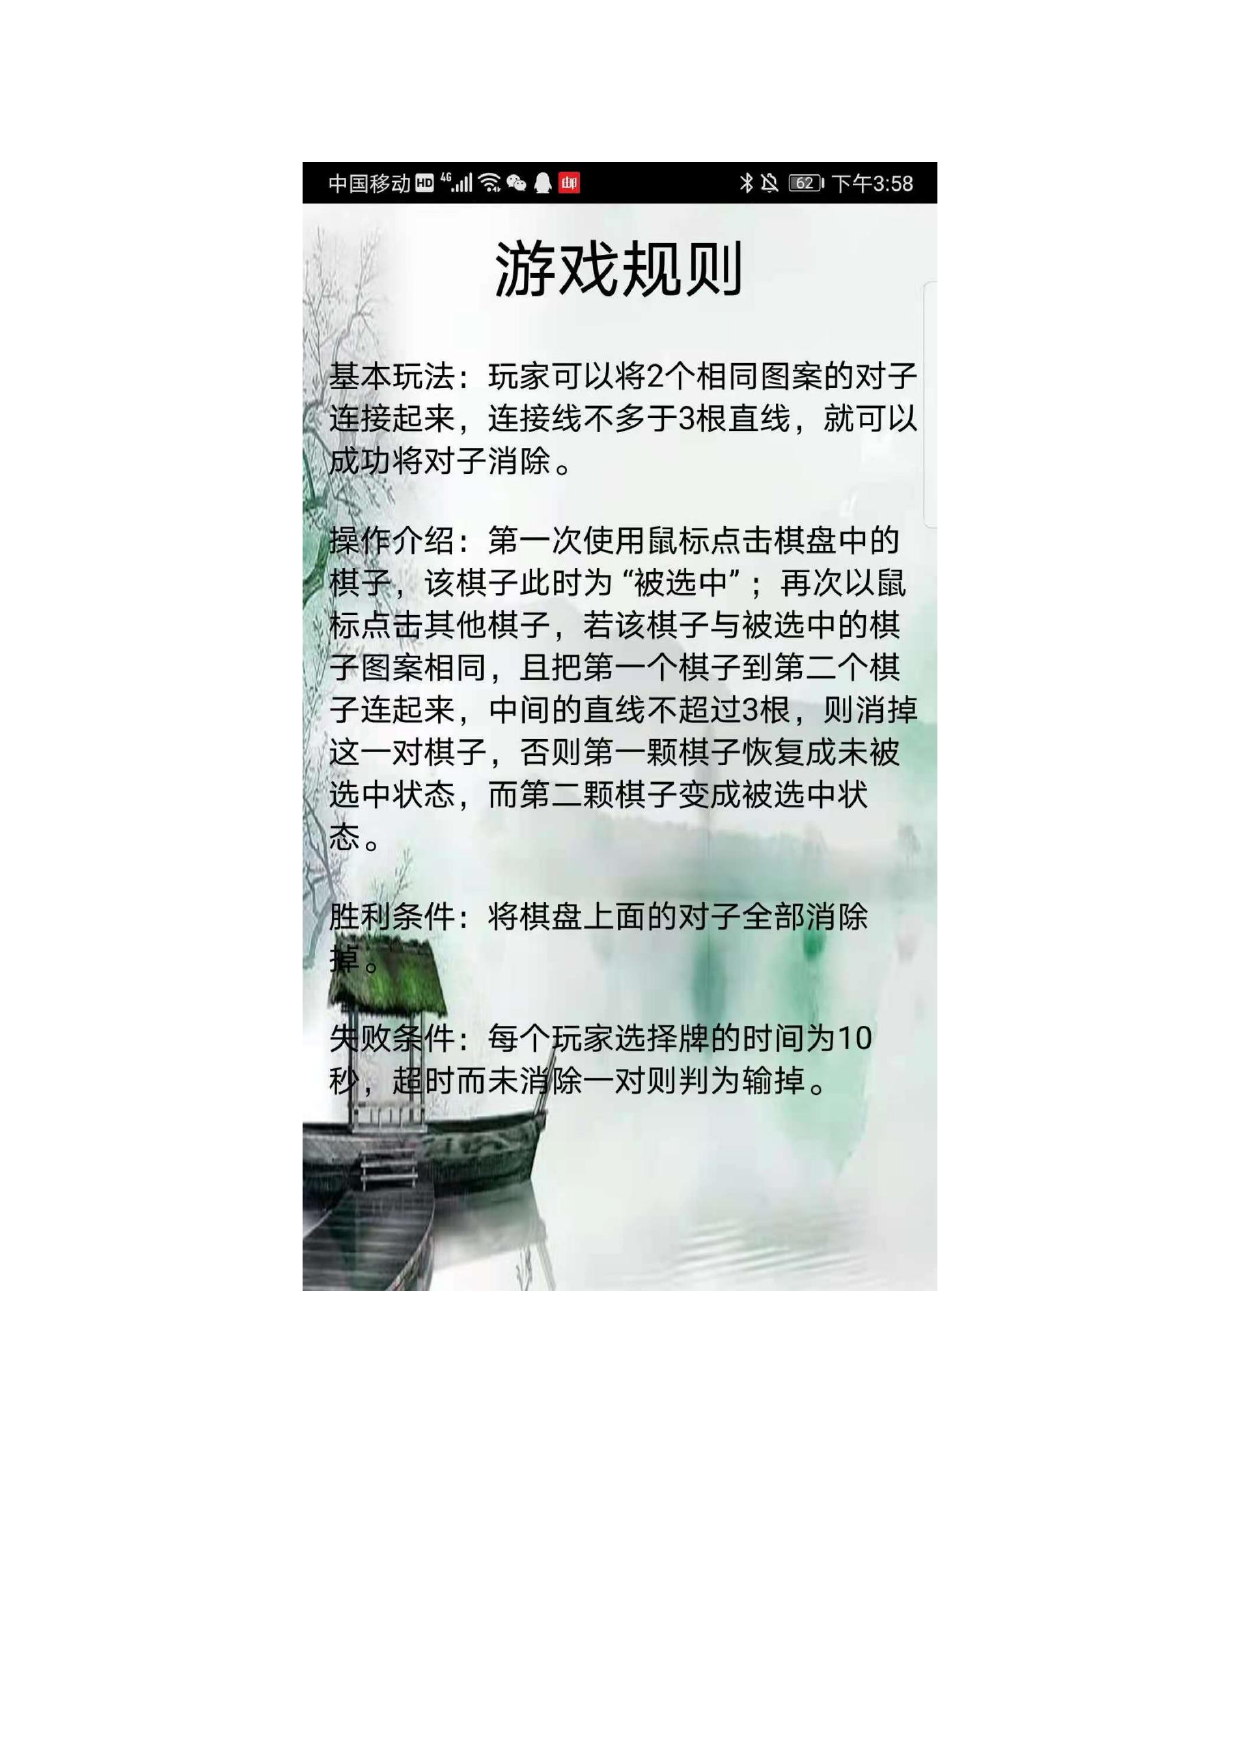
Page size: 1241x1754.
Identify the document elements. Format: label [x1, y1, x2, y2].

picture [302, 162, 938, 1291]
